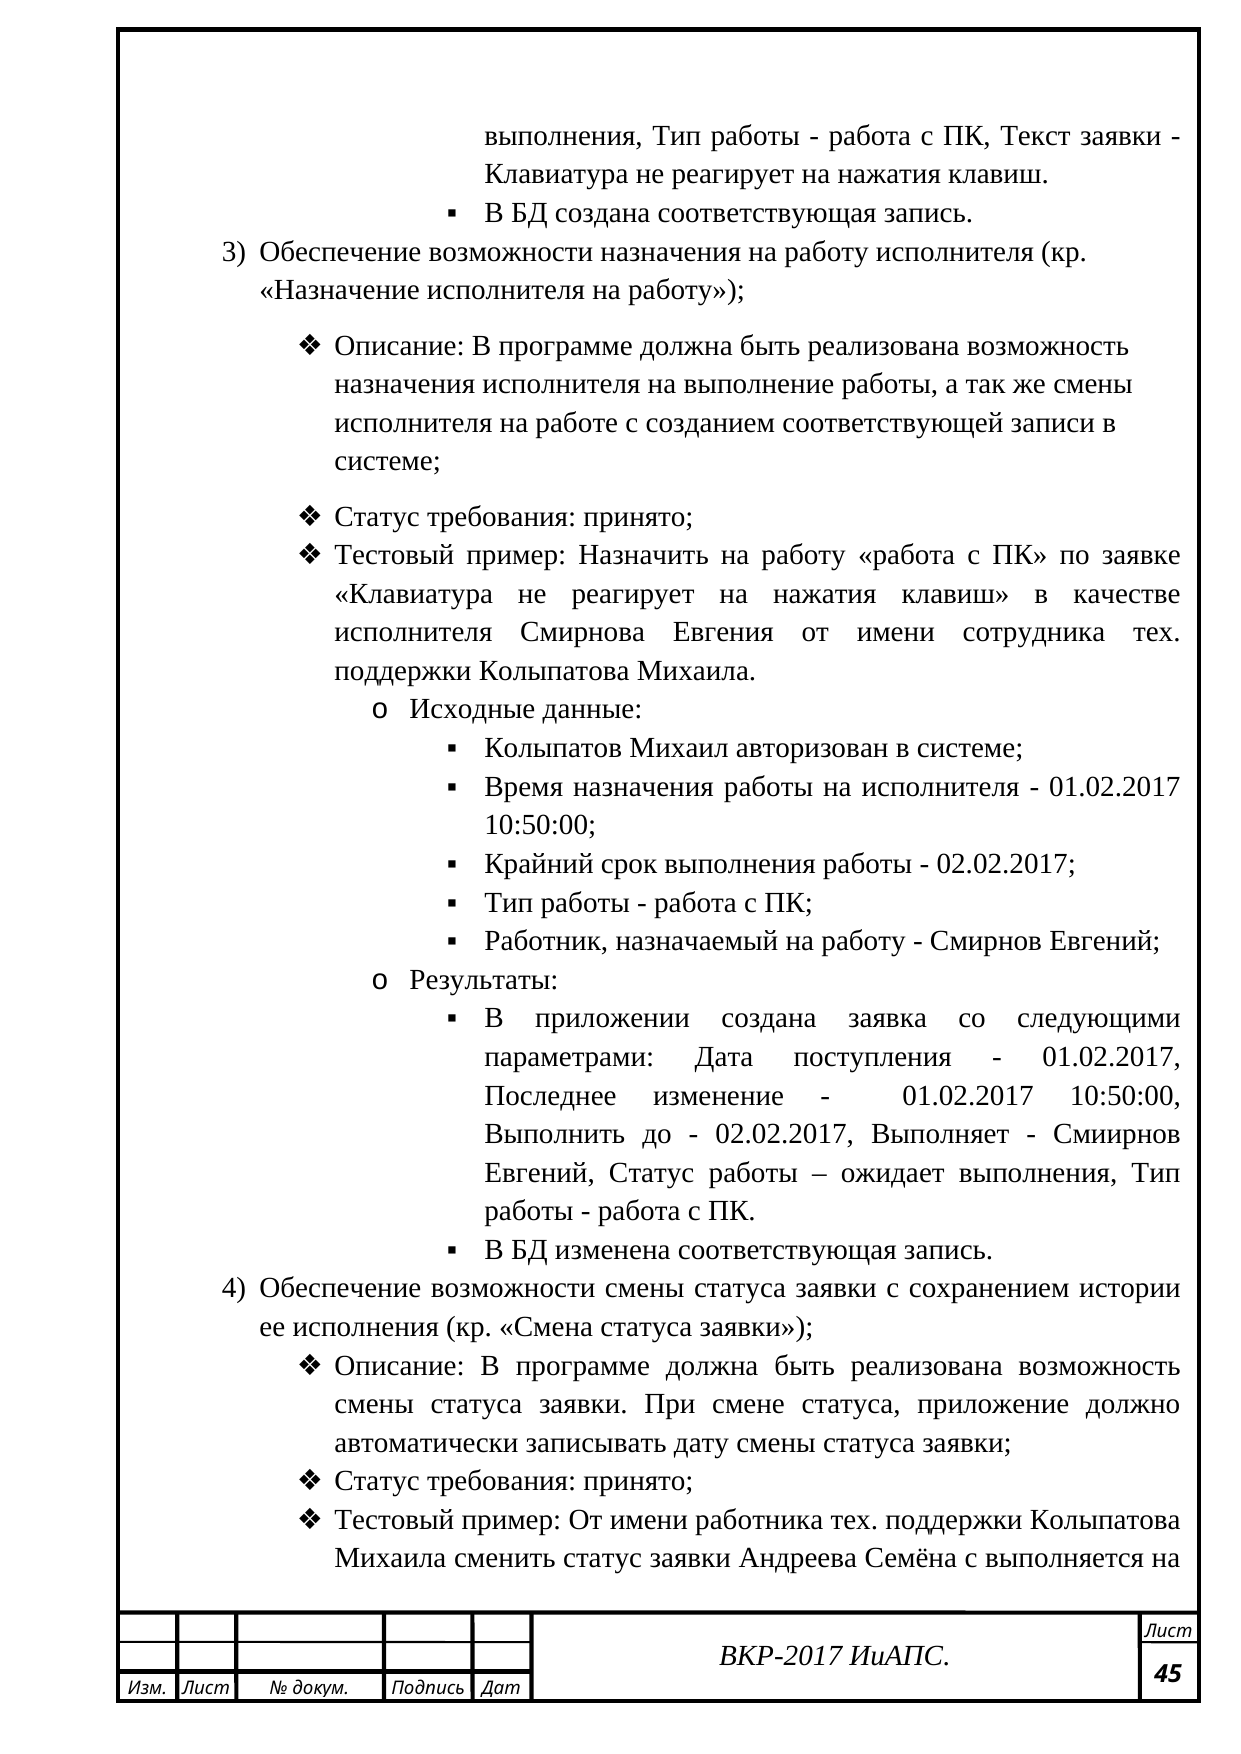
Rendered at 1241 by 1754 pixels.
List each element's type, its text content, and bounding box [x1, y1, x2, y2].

list Обеспечение возможности назначения на работу исполнителя (кр. «Назначение исполнителя на работу»); [222, 234, 1181, 306]
list Статус требования: принято; [297, 1463, 1181, 1497]
list Колыпатов Михаил авторизован в системе; [447, 730, 1181, 764]
list Тип работы - работа с ПК; [447, 884, 1181, 918]
list Исходные данные: [372, 691, 1181, 725]
list В БД создана соответствующая запись. [447, 195, 1181, 229]
list Время назначения работы на исполнителя - 01.02.2017 10:50:00; [447, 769, 1181, 841]
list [447, 118, 1181, 190]
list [297, 1502, 1181, 1574]
list В БД изменена соответствующая запись. [447, 1232, 1181, 1266]
list Описание: В программе должна быть реализована возможность смены статуса заявки. При смене статуса, приложение должно автоматически записывать дату смены статуса заявки; [297, 1348, 1181, 1458]
list В приложении создана заявка со следующими параметрами: Дата поступления - 01.02.2017, Последнее изменение - 01.02.2017 10:50:00, Выполнить до - 02.02.2017, Выполняет - Смиирнов Евгений, Статус работы – ожидает выполнения, Тип работы - работа с ПК. [447, 1001, 1181, 1227]
list Статус требования: принято; [297, 498, 1181, 532]
list Крайний срок выполнения работы - 02.02.2017; [447, 846, 1181, 879]
list Работник, назначаемый на работу - Смирнов Евгений; [447, 923, 1181, 957]
list Результаты: [372, 962, 1181, 996]
list Описание: В программе должна быть реализована возможность назначения исполнителя на выполнение работы, а так же смены исполнителя на работе с созданием соответствующей записи в системе; [297, 328, 1181, 477]
list Обеспечение возможности смены статуса заявки с сохранением истории ее исполнения (кр. «Смена статуса заявки»); [222, 1271, 1181, 1343]
list Тестовый пример: Назначить на работу «работа с ПК» по заявке «Клавиатура не реагирует на нажатия клавиш» в качестве исполнителя Смирнова Евгения от имени сотрудника тех. поддержки Колыпатова Михаила. [297, 537, 1181, 686]
